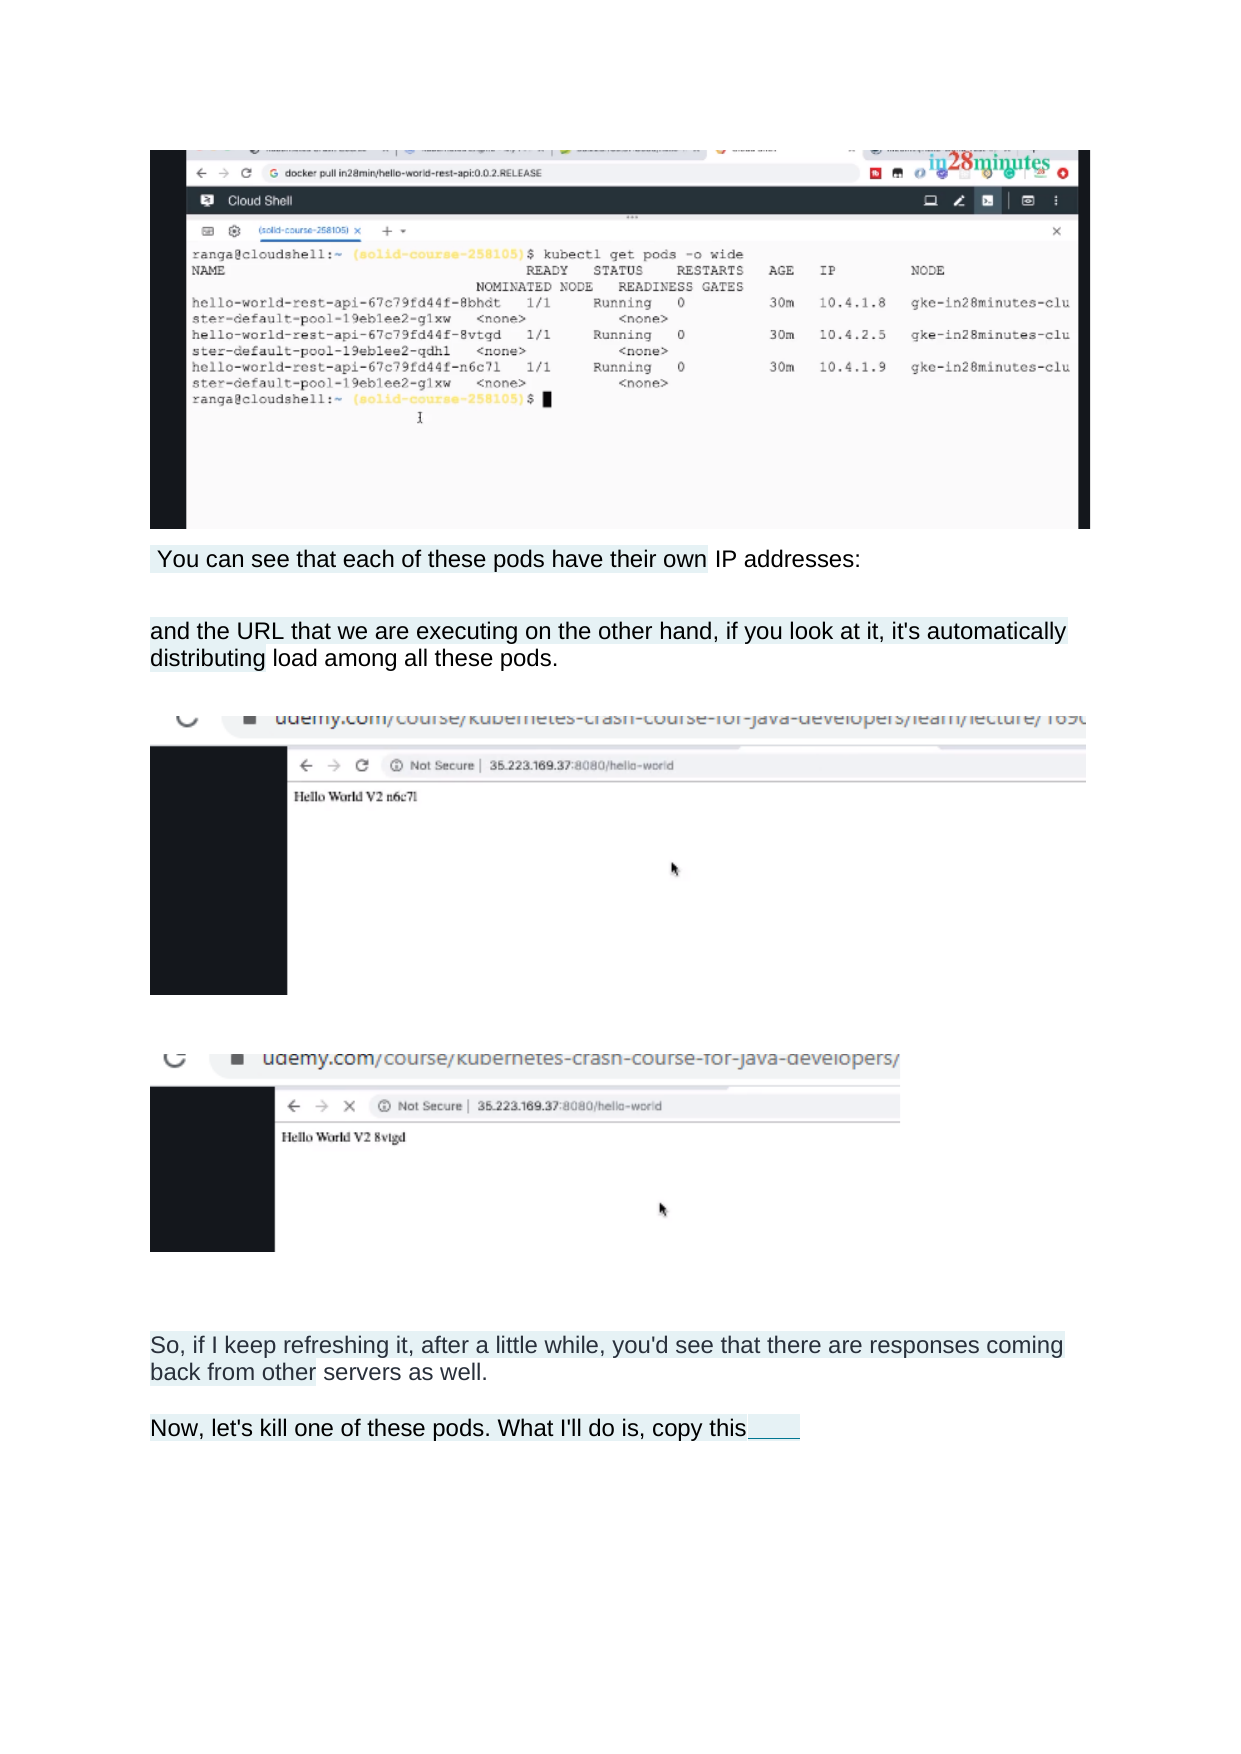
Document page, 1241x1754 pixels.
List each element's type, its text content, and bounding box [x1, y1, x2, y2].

text and the URL that we are executing on the other hand, if you look at it, it's automatically distributing load among all these pods. [266, 617, 1090, 672]
picture [150, 150, 1091, 529]
picture [150, 716, 1086, 995]
text Now, let's kill one of these pods. What I'll do is, copy this [150, 1413, 1090, 1441]
text So, if I keep refreshing it, after a little while, you'd see that there are responses coming back from other servers as well. [316, 1331, 1090, 1386]
picture [150, 1054, 901, 1252]
text You can see that each of these pods have their own IP addresses: [708, 545, 1090, 573]
